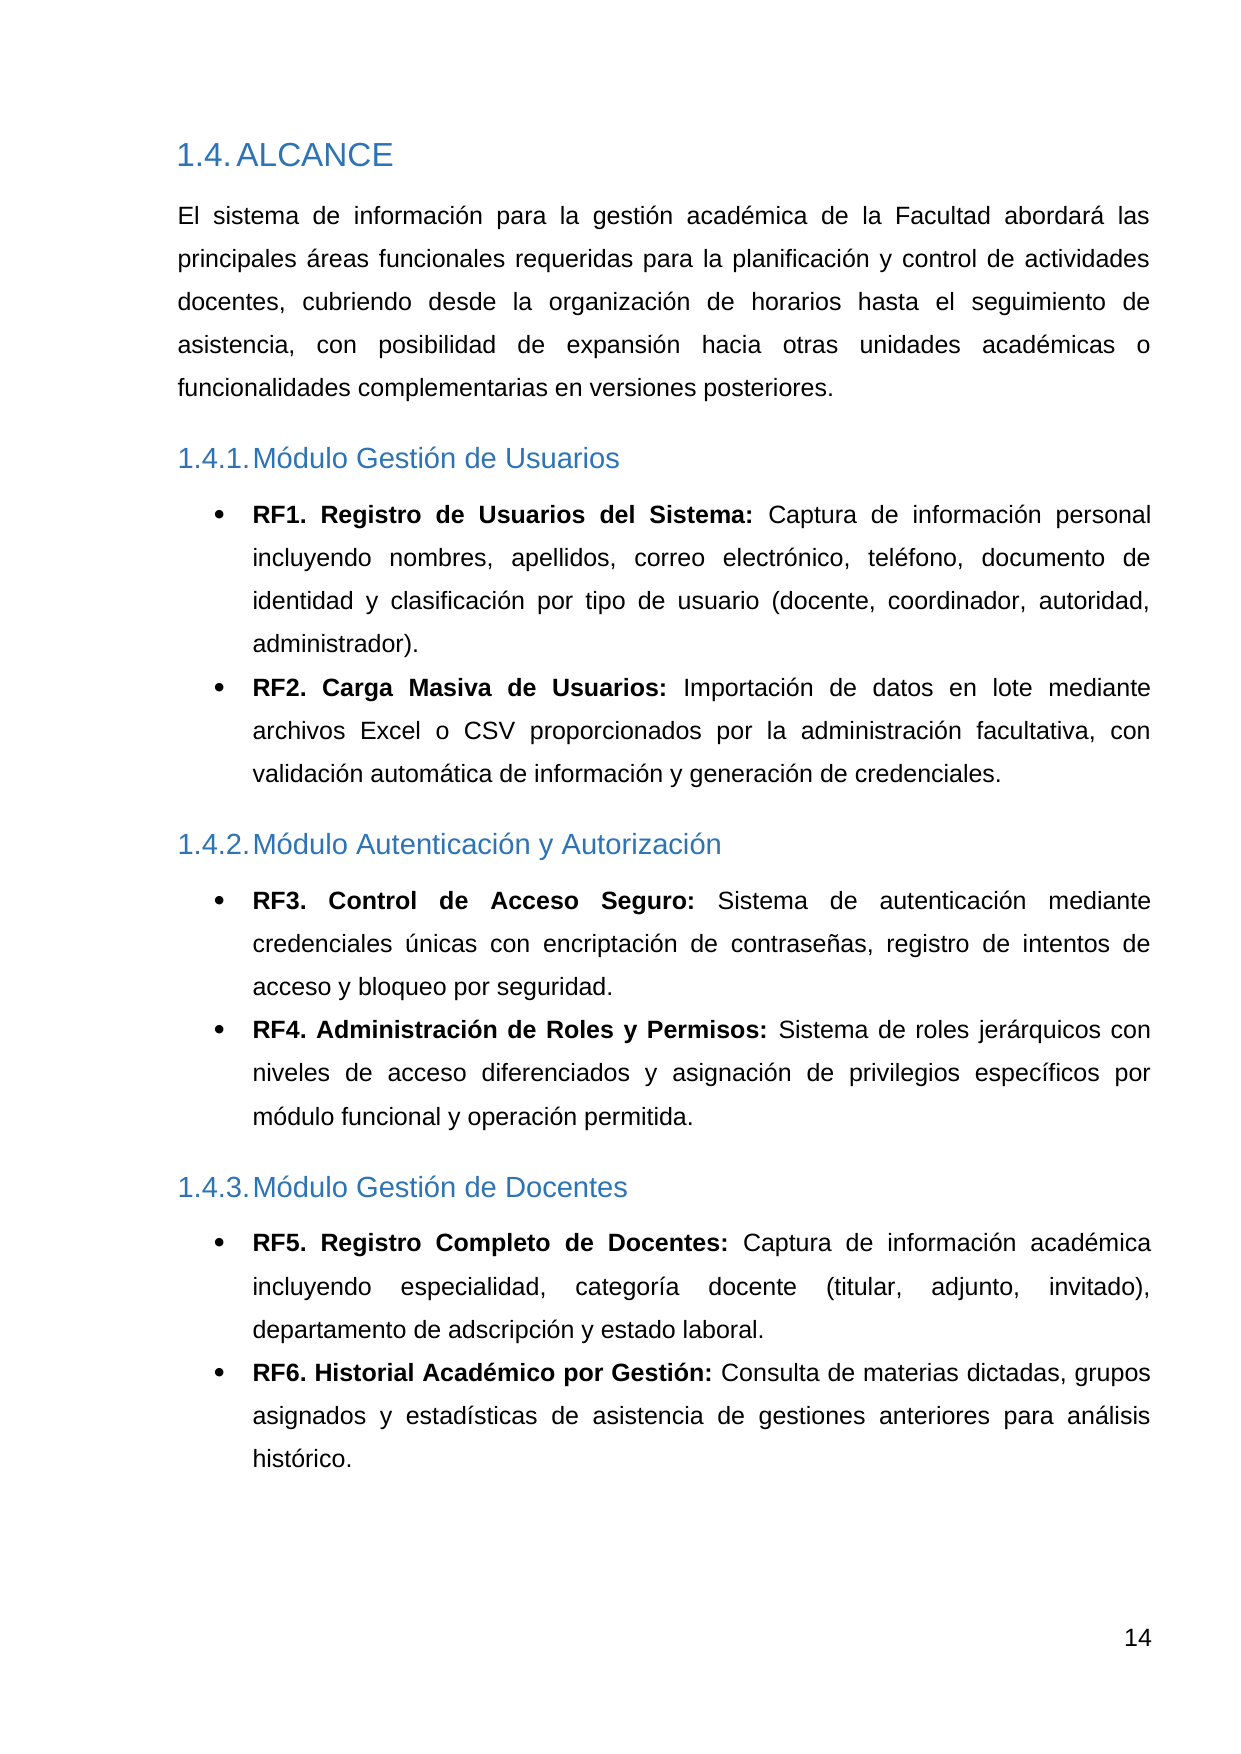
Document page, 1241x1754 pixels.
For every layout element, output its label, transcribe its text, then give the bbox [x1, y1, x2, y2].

text El sistema de información para la gestión académica de la Facultad abordará las principales áreas funcionales requeridas para la planificación y control de actividades docentes, cubriendo desde la organización de horarios hasta el seguimiento de asistencia, con posibilidad de expansión hacia otras unidades académicas o funcionalidades complementarias en versiones posteriores. [177, 201, 1152, 402]
list RF4. Administración de Roles y Permisos: Sistema de roles jerárquicos con niveles de acceso diferenciados y asignación de privilegios específicos por módulo funcional y operación permitida. [215, 1015, 1152, 1130]
list RF5. Registro Completo de Docentes: Captura de información académica incluyendo especialidad, categoría docente (titular, adjunto, invitado), departamento de adscripción y estado laboral. [215, 1228, 1152, 1343]
subtitle Módulo Gestión de Docentes [177, 1170, 1152, 1203]
subtitle ALCANCE [176, 135, 1152, 173]
list RF1. Registro de Usuarios del Sistema: Captura de información personal incluyendo nombres, apellidos, correo electrónico, teléfono, documento de identidad y clasificación por tipo de usuario (docente, coordinador, autoridad, administrador). [215, 500, 1152, 658]
list RF6. Historial Académico por Gestión: Consulta de materias dictadas, grupos asignados y estadísticas de asistencia de gestiones anteriores para análisis histórico. [215, 1358, 1152, 1473]
subtitle Módulo Autenticación y Autorización [177, 827, 1152, 861]
list RF2. Carga Masiva de Usuarios: Importación de datos en lote mediante archivos Excel o CSV proporcionados por la administración facultativa, con validación automática de información y generación de credenciales. [215, 673, 1152, 788]
subtitle Módulo Gestión de Usuarios [177, 441, 1152, 475]
list RF3. Control de Acceso Seguro: Sistema de autenticación mediante credenciales únicas con encriptación de contraseñas, registro de intentos de acceso y bloqueo por seguridad. [215, 886, 1152, 1001]
